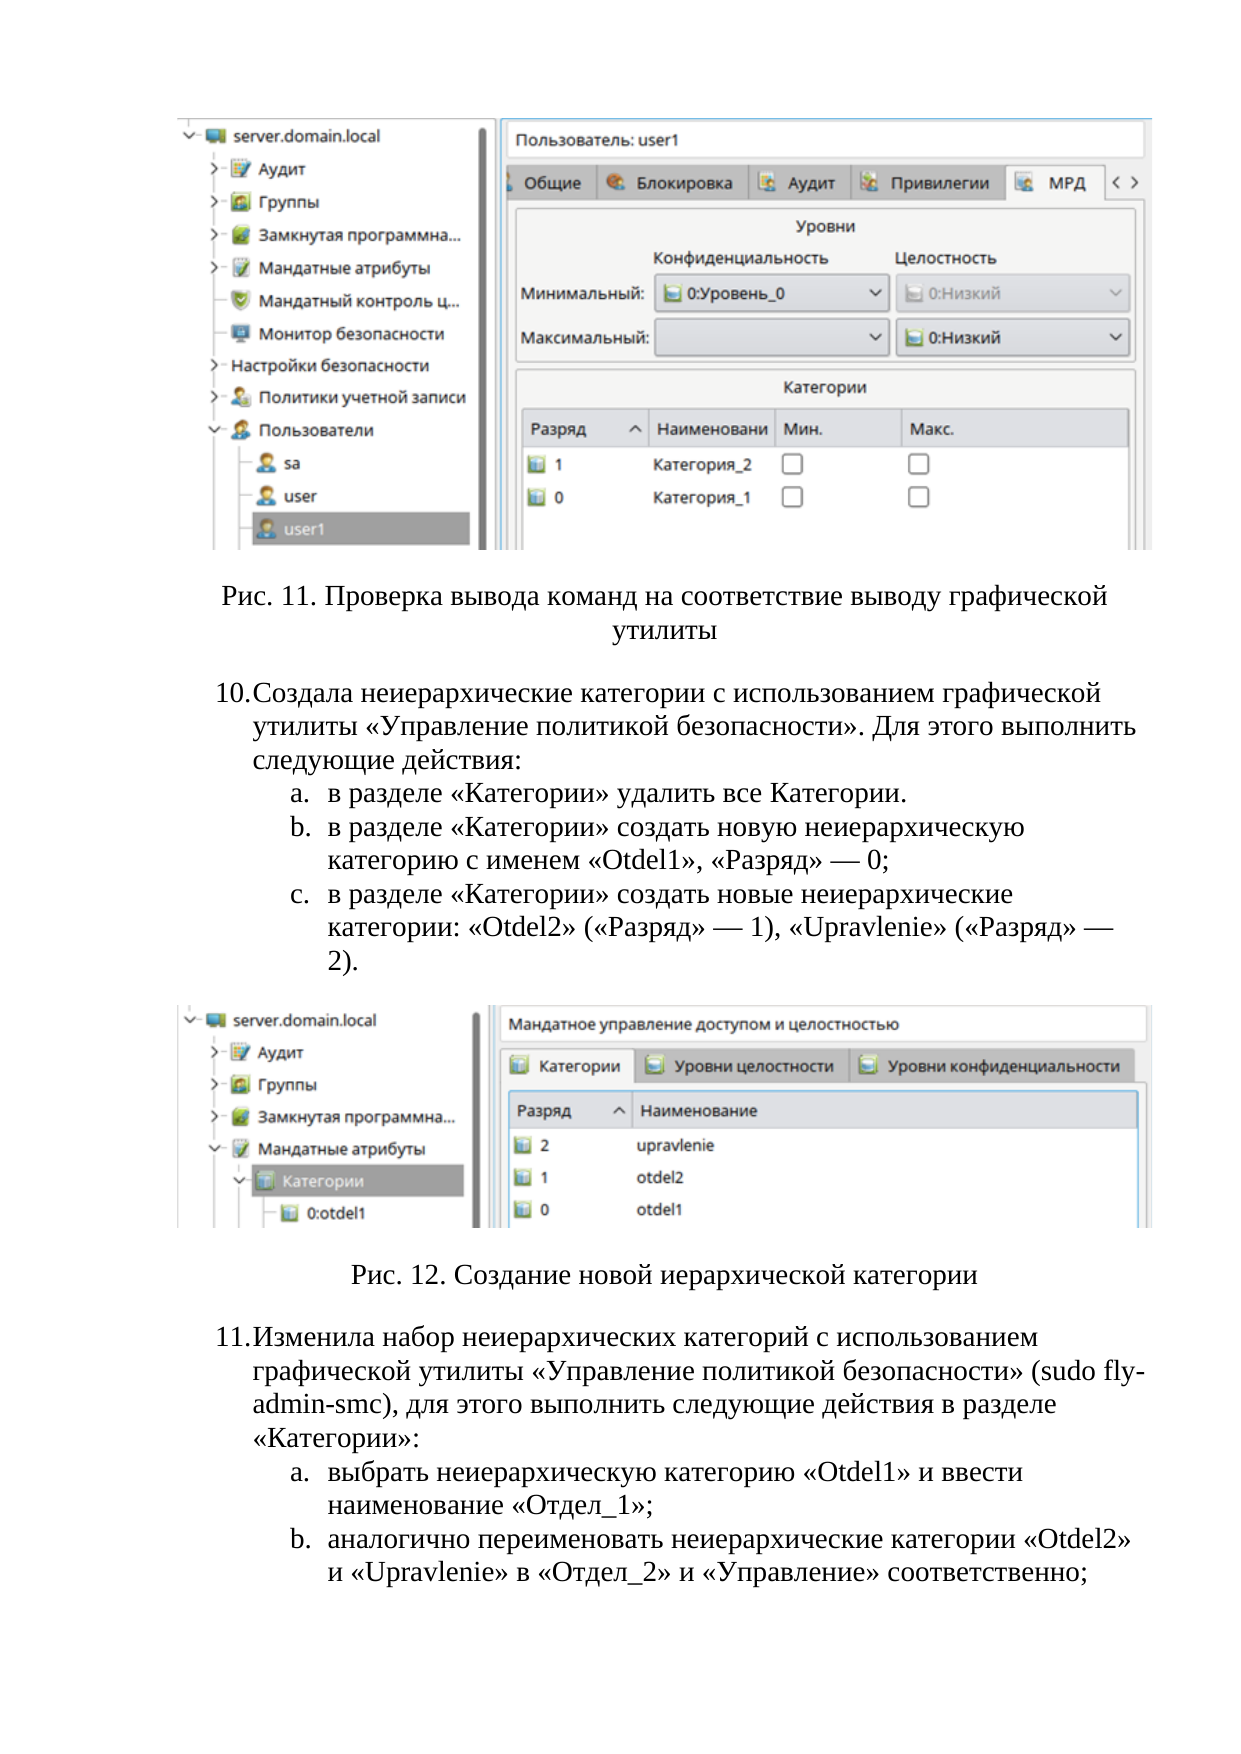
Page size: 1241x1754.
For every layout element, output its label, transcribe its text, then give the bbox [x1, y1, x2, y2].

text Рис. 11. Проверка вывода команд на соответствие выводу графической утилиты [177, 578, 1152, 646]
list в разделе «Категории» создать новую неиерархическую категорию с именем «Otdel1», «Разряд» — 0; [290, 809, 1152, 876]
list в разделе «Категории» создать новые неиерархические категории: «Otdel2» («Разряд» — 1), «Upravlenie» («Разряд» — 2). [290, 876, 1152, 977]
text Рис. 12. Создание новой иерархической категории [177, 1257, 1152, 1290]
list Создала неиерархические категории с использованием графической утилиты «Управление политикой безопасности». Для этого выполнить следующие действия: [215, 675, 1152, 775]
list Изменила набор неиерархических категорий с использованием графической утилиты «Управление политикой безопасности» (sudo fly-admin-smc), для этого выполнить следующие действия в разделе «Категории»: [215, 1319, 1152, 1454]
picture [177, 1005, 1153, 1228]
list аналогично переименовать неиерархические категории «Otdel2» и «Upravlenie» в «Отдел_2» и «Управление» соответственно; [290, 1521, 1152, 1588]
list выбрать неиерархическую категорию «Otdel1» и ввести наименование «Отдел_1»; [290, 1454, 1152, 1521]
list в разделе «Категории» удалить все Категории. [290, 775, 1152, 809]
picture [177, 118, 1153, 550]
